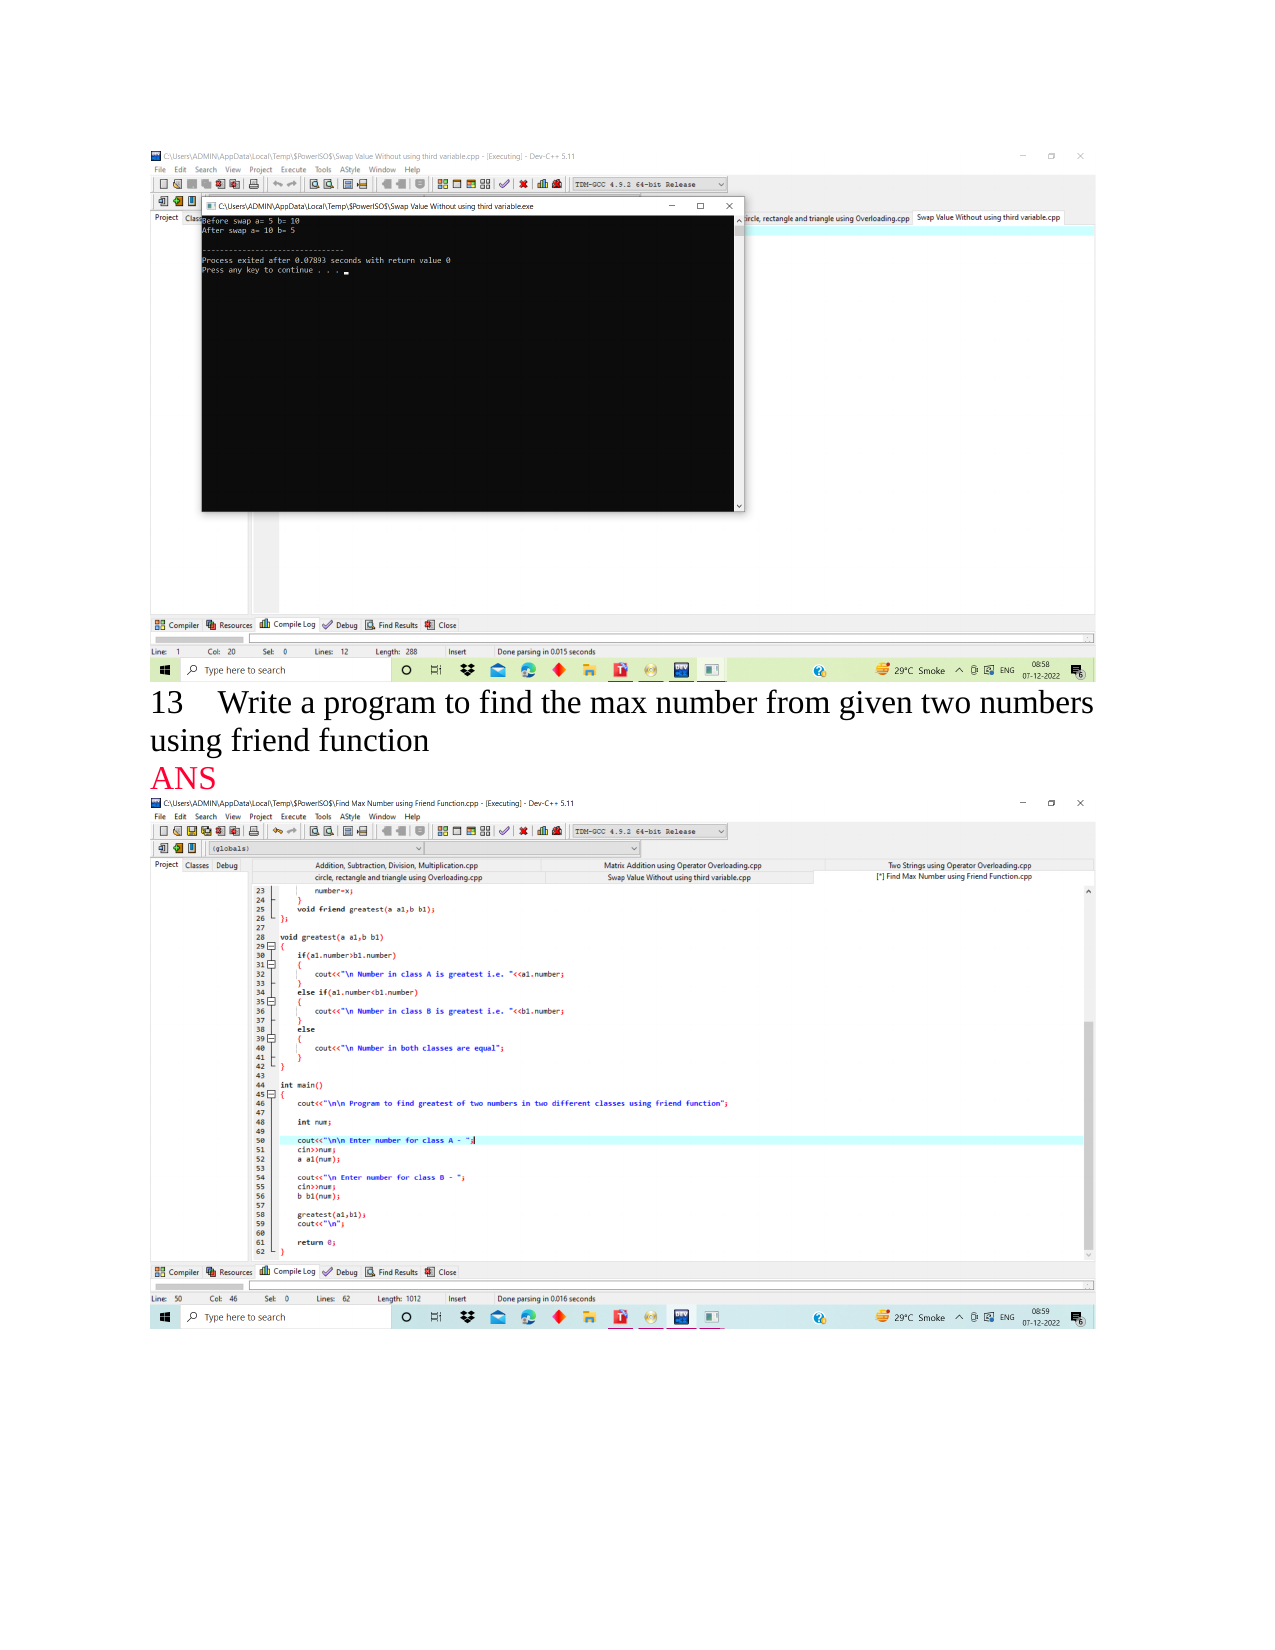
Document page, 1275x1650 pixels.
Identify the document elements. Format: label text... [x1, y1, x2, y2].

picture [150, 150, 1096, 682]
text 13 Write a program to find the max number from given two numbers using friend function [150, 682, 1125, 758]
picture [150, 796, 1096, 1329]
